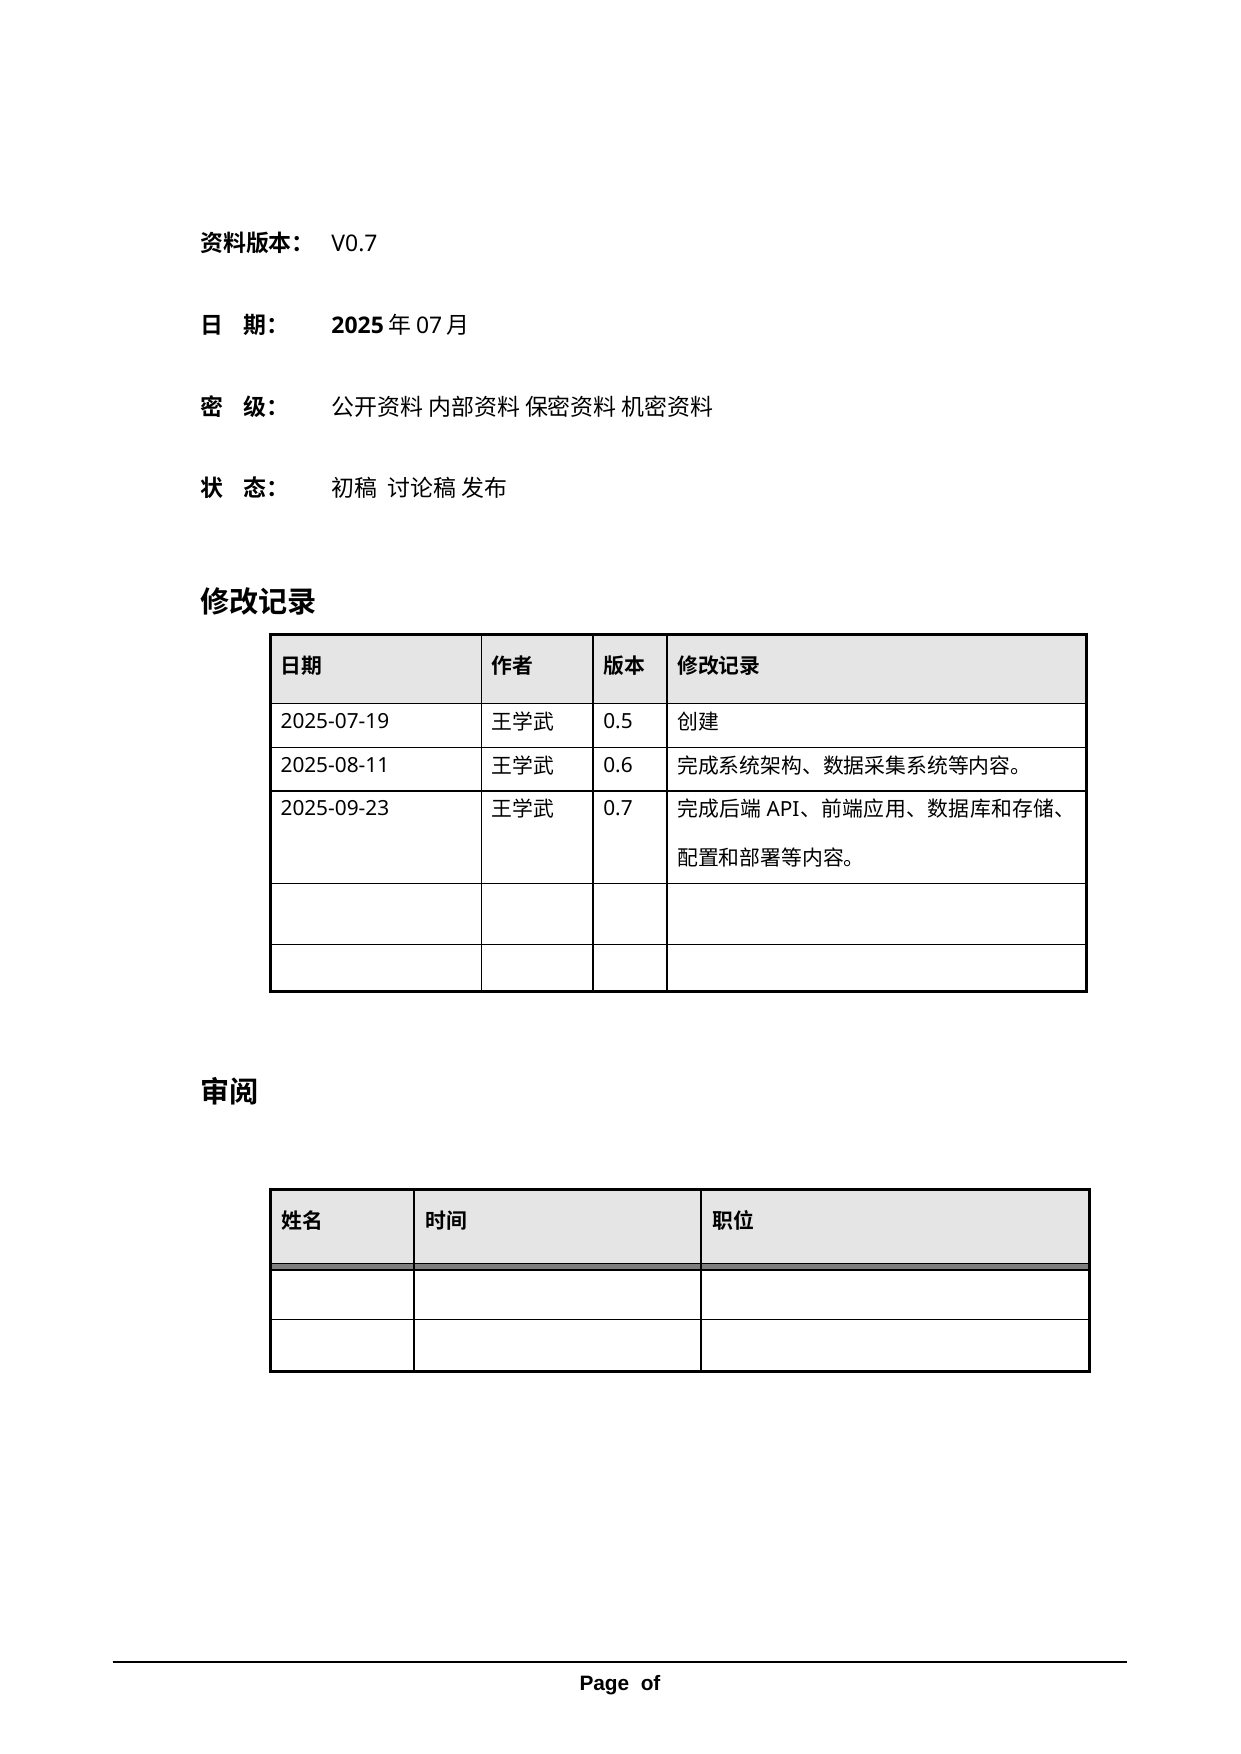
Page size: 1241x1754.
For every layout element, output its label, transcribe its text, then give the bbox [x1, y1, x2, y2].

table_cell 完成系统架构、数据采集系统等内容。 [668, 748, 1085, 790]
table_header 日期 [272, 636, 481, 703]
table_cell [415, 1271, 700, 1318]
table_cell 2025-08-11 [272, 748, 481, 790]
table_cell [272, 884, 481, 943]
table_cell 王学武 [482, 748, 592, 790]
table_cell [272, 945, 481, 989]
table_cell 2025-07-19 [272, 704, 481, 746]
text 审阅 [200, 1058, 1128, 1123]
table_cell [702, 1320, 1088, 1369]
table_cell [272, 1271, 413, 1318]
table_header 时间 [415, 1191, 700, 1263]
table_header 职位 [702, 1191, 1088, 1263]
text 日 期： 2025年07月 [200, 291, 1128, 356]
table_header 姓名 [272, 1191, 413, 1263]
table_cell [415, 1320, 700, 1369]
table_cell 0.7 [594, 792, 666, 882]
table_cell 王学武 [482, 792, 592, 882]
table_cell [668, 945, 1085, 989]
text 修改记录 [200, 567, 1128, 632]
table_cell [482, 884, 592, 943]
table_cell [482, 945, 592, 989]
table_cell 完成后端API、前端应用、数据库和存储、配置和部署等内容。 [668, 792, 1085, 882]
table_cell 2025-09-23 [272, 792, 481, 882]
table_cell 0.6 [594, 748, 666, 790]
table_header 修改记录 [668, 636, 1085, 703]
table_cell 王学武 [482, 704, 592, 746]
text 密 级： 公开资料 内部资料 保密资料 机密资料 [200, 373, 1128, 438]
table_cell [668, 884, 1085, 943]
table_cell [594, 884, 666, 943]
table_cell [702, 1264, 1088, 1269]
table_cell [594, 945, 666, 989]
table_cell 0.5 [594, 704, 666, 746]
table_header 版本 [594, 636, 666, 703]
table_cell [702, 1271, 1088, 1318]
table_cell [415, 1264, 700, 1269]
text 资料版本： V0.7 [200, 209, 1128, 274]
table_header 作者 [482, 636, 592, 703]
table_cell [272, 1264, 413, 1269]
table_cell [272, 1320, 413, 1369]
text 状 态： 初稿 讨论稿 发布 [200, 454, 1128, 519]
table_cell 创建 [668, 704, 1085, 746]
